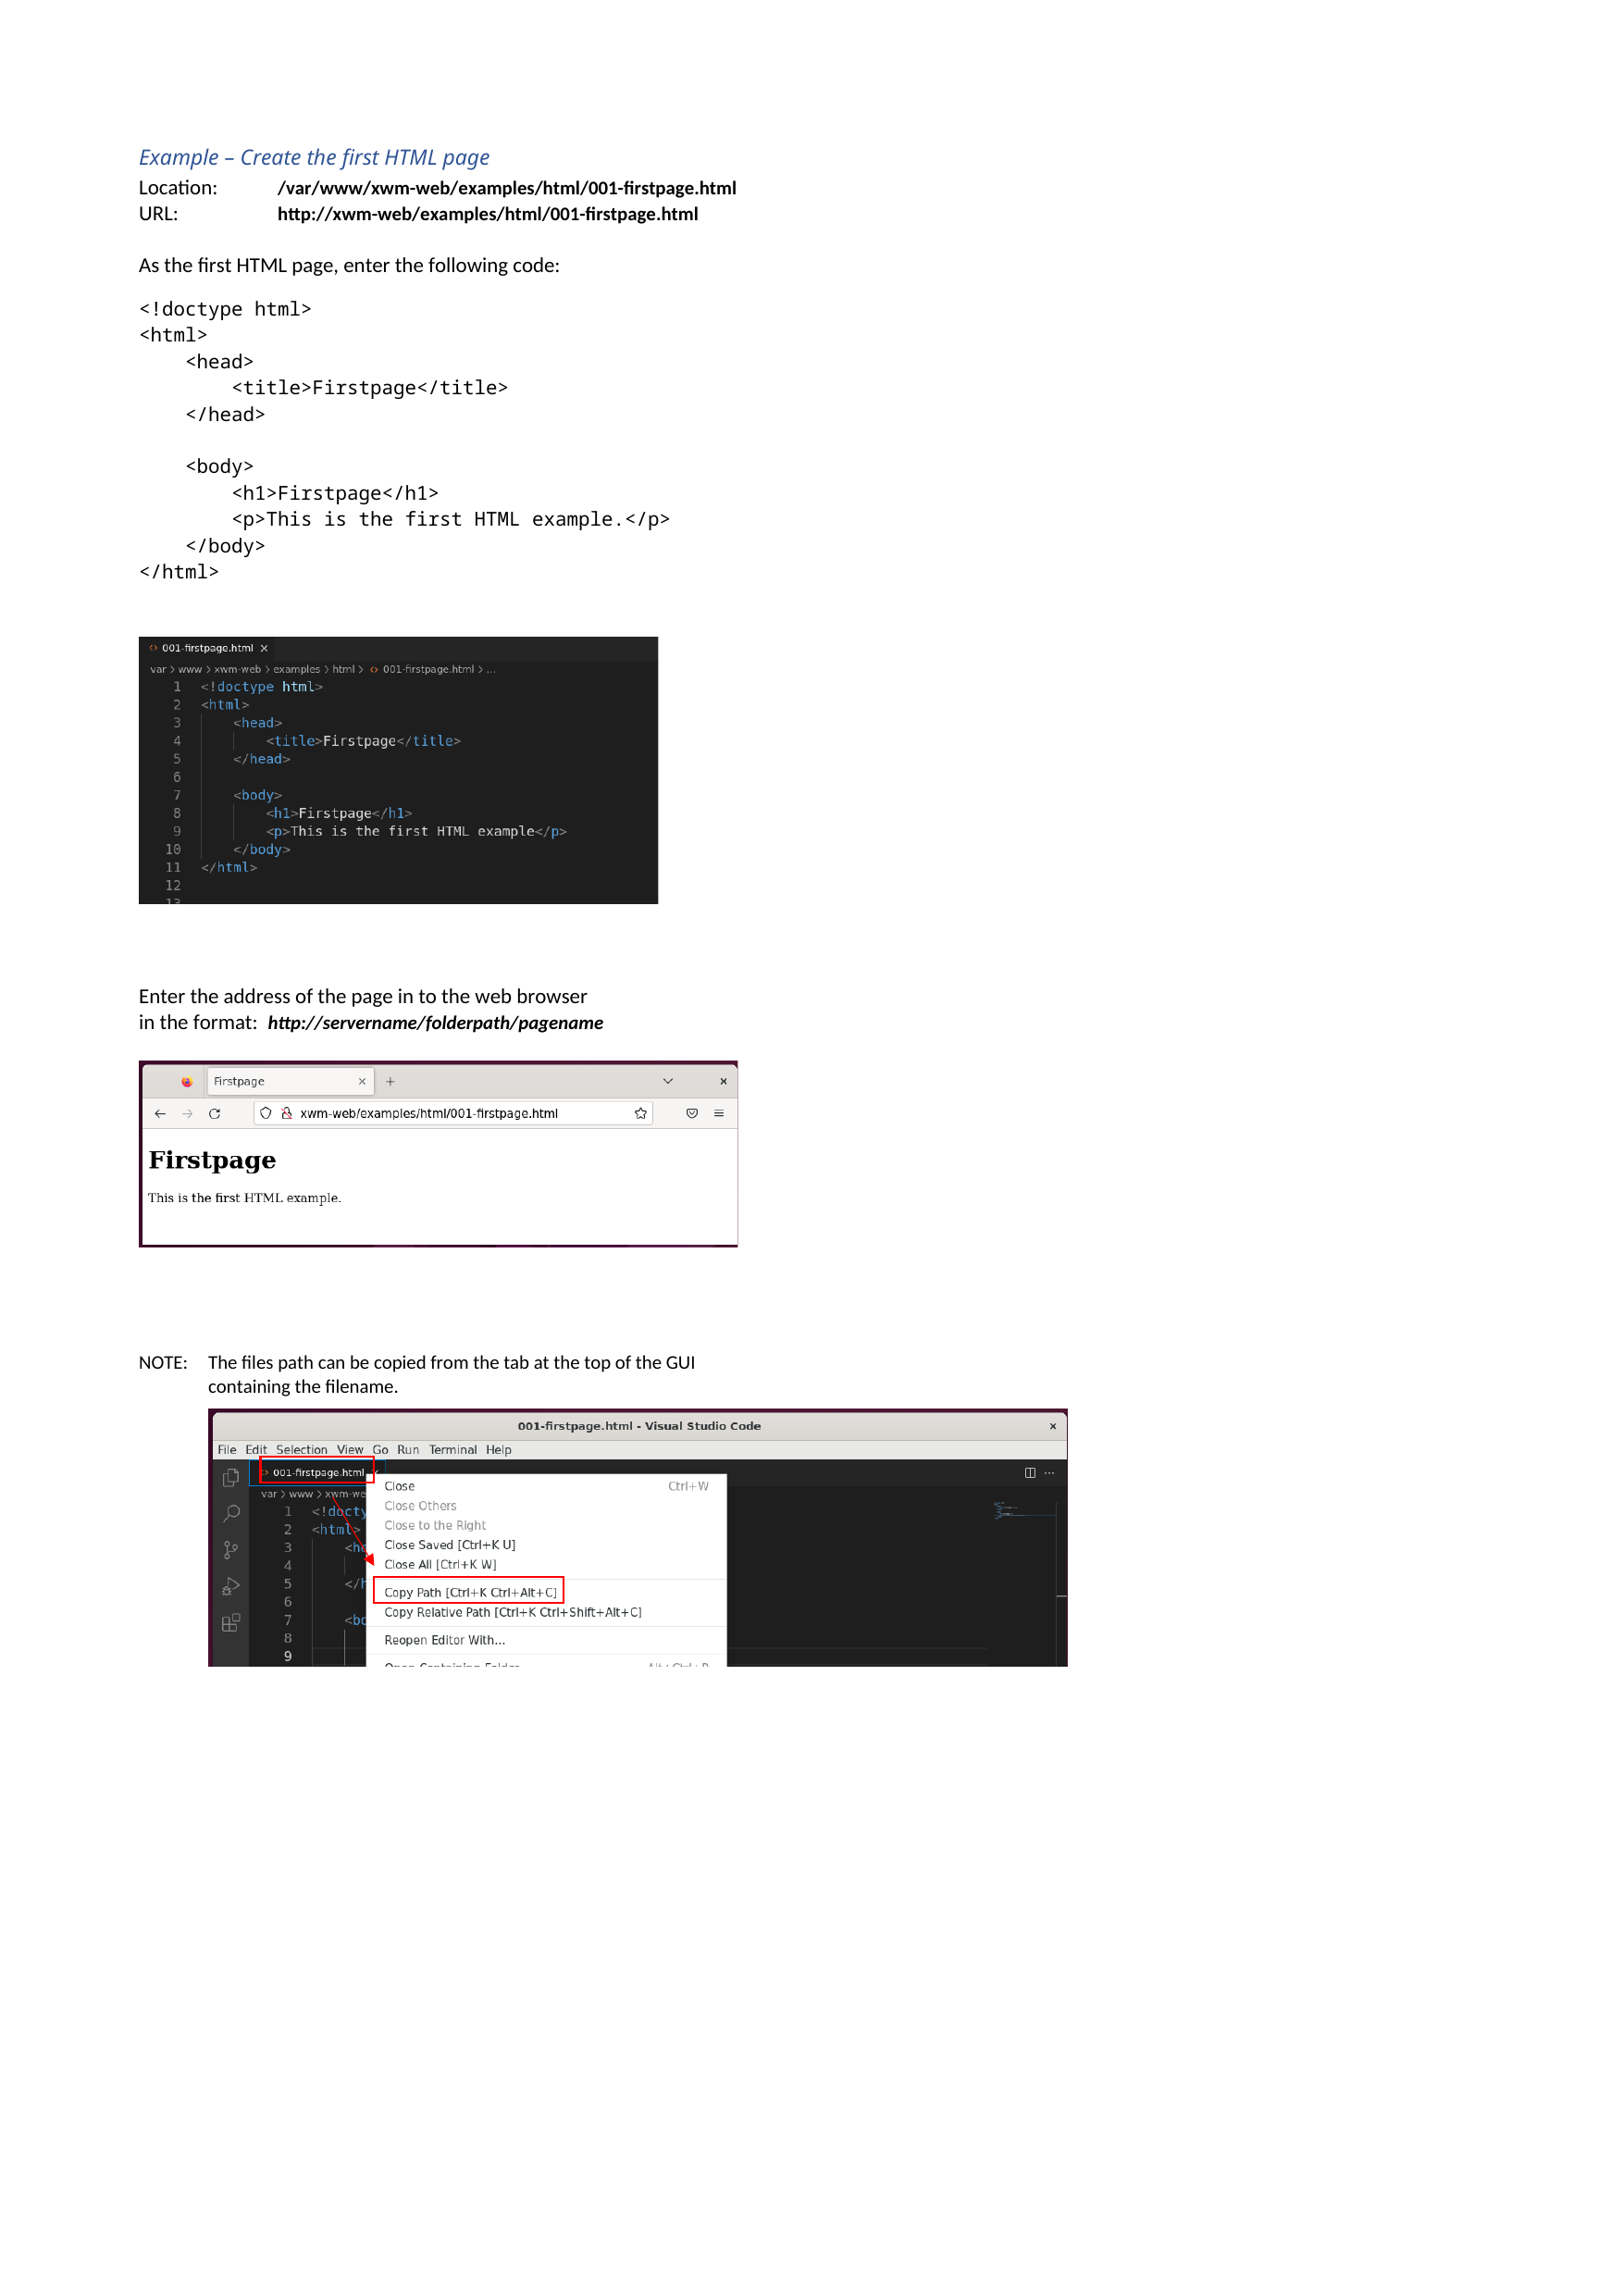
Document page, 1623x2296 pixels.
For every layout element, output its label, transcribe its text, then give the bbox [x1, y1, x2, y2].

text <p>This is the first HTML example.</p> [139, 505, 1484, 532]
text in the format: http://servername/folderpath/pagename [139, 1009, 1484, 1035]
text <title>Firstpage</title> [139, 374, 1484, 401]
text Location: /var/www/xwm-web/examples/html/001-firstpage.html [139, 174, 1484, 200]
text </body> [139, 532, 1484, 558]
picture [208, 1409, 1068, 1667]
text Enter the address of the page in to the web browser [139, 983, 1484, 1009]
text <!doctype html> [139, 295, 1484, 321]
picture [139, 1061, 738, 1247]
text containing the filename. [139, 1374, 1484, 1397]
text <h1>Firstpage</h1> [139, 479, 1484, 505]
text URL: http://xwm-web/examples/html/001-firstpage.html [139, 200, 1484, 226]
text <body> [139, 453, 1484, 479]
text </html> [139, 558, 1484, 585]
text </head> [139, 401, 1484, 427]
text NOTE: The files path can be copied from the tab at the top of the GUI [139, 1350, 1484, 1374]
text <head> [139, 348, 1484, 374]
subtitle Example – Create the first HTML page [139, 143, 1484, 171]
text As the first HTML page, enter the following code: [139, 252, 1484, 278]
picture [139, 637, 659, 904]
text <html> [139, 321, 1484, 348]
